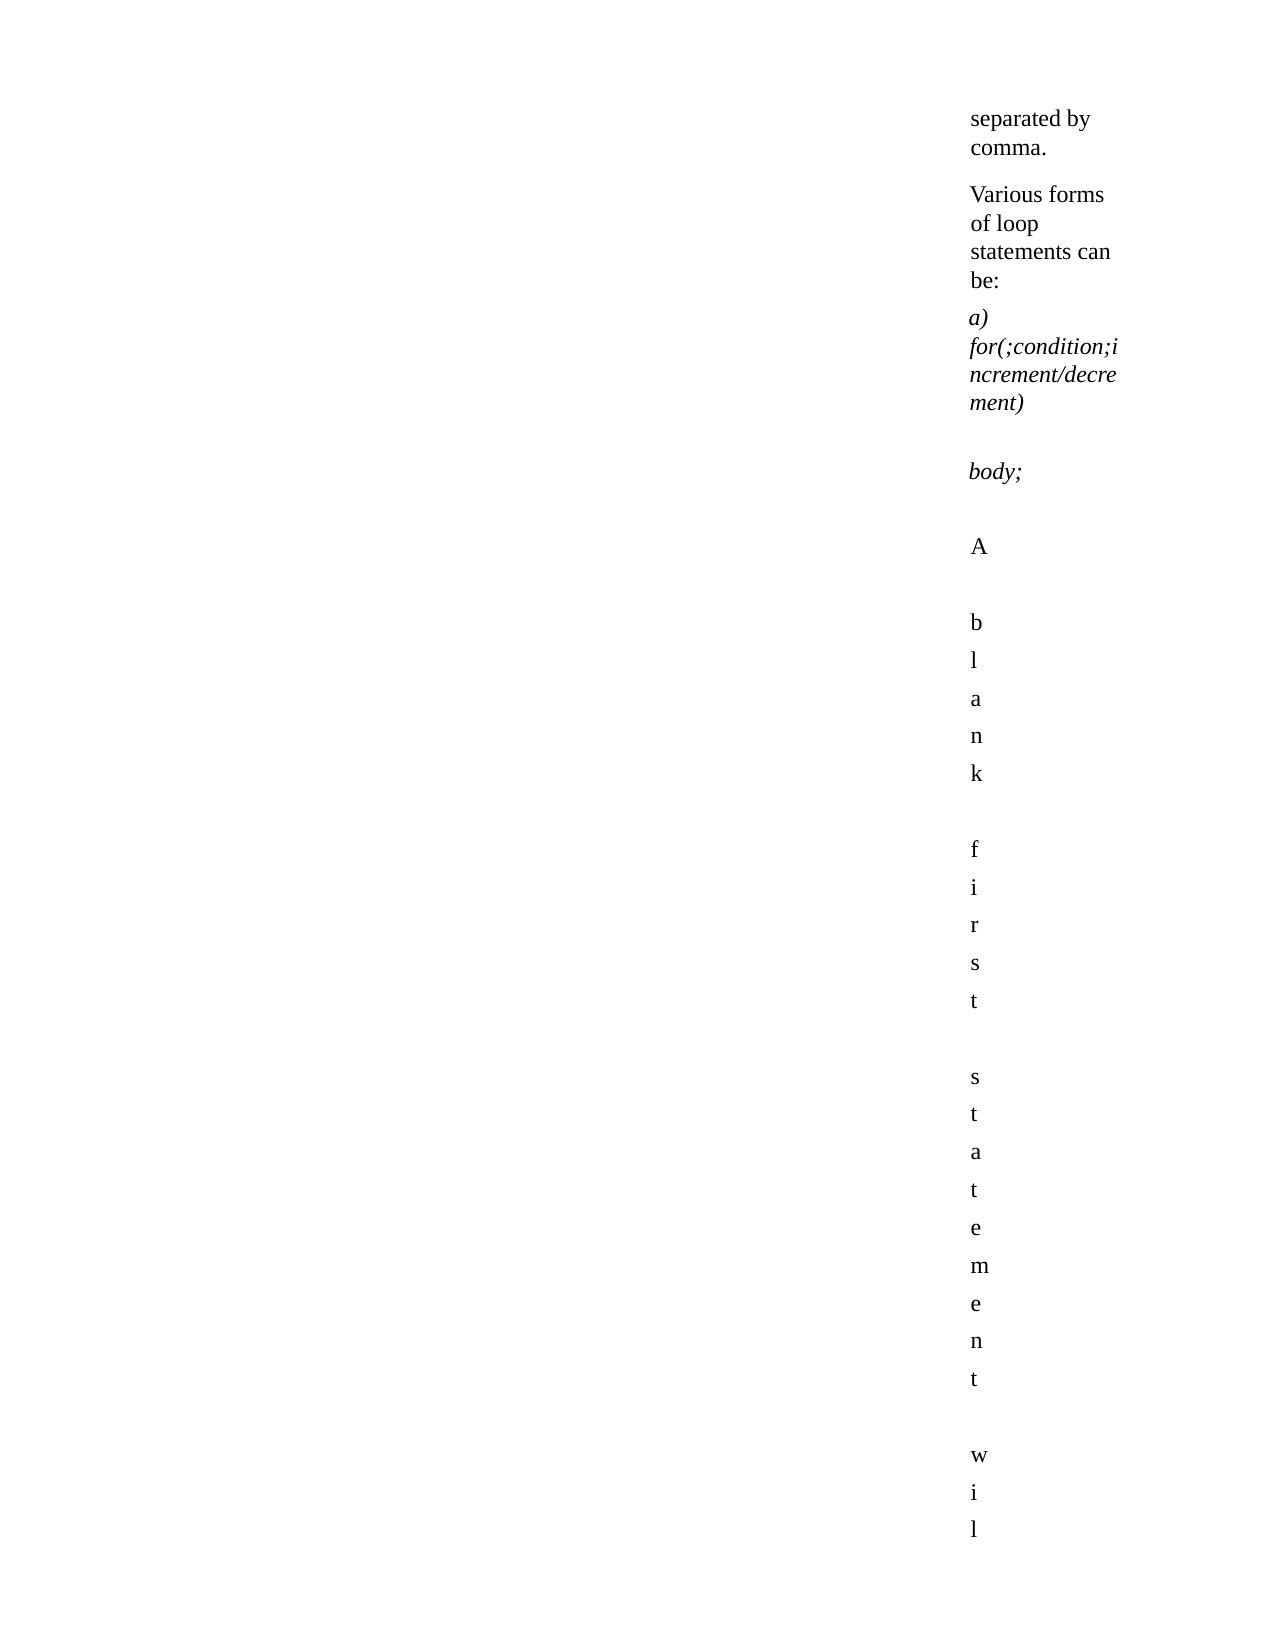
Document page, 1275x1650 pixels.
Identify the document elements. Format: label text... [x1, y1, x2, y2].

text Various forms of loop statements can be: [969, 180, 1124, 294]
text body; [968, 428, 1129, 484]
text a) for(;condition;increment/decrement) [968, 303, 1129, 416]
